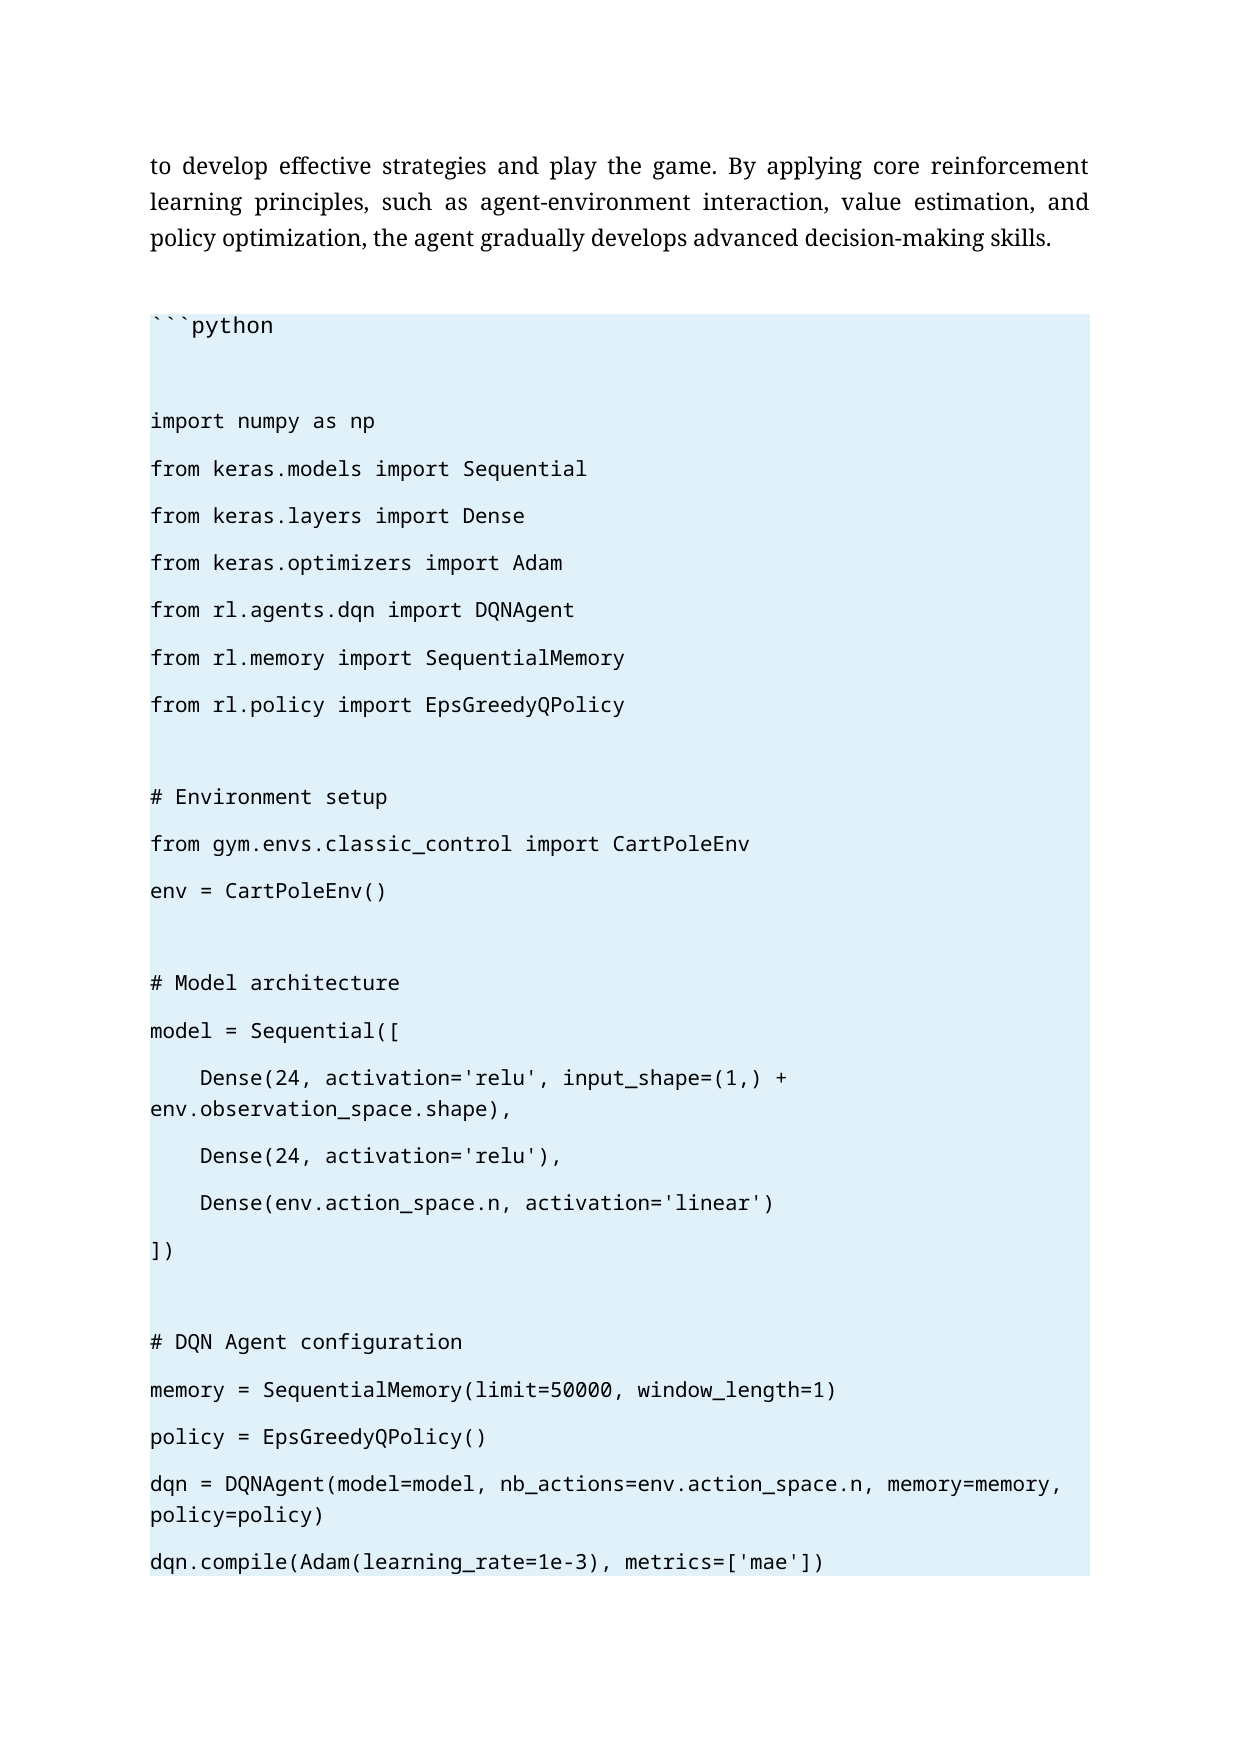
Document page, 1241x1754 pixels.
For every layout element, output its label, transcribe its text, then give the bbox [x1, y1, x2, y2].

text Dense(24, activation='relu'), [150, 1141, 1090, 1169]
text model = Sequential([ [150, 1016, 1090, 1044]
text policy = EpsGreedyQPolicy() [150, 1422, 1090, 1451]
text from gym.envs.classic_control import CartPoleEnv [150, 829, 1090, 858]
text from rl.memory import SequentialMemory [150, 643, 1090, 671]
text ```python [150, 314, 1090, 341]
text Dense(24, activation='relu', input_shape=(1,) + env.observation_space.shape), [150, 1063, 1090, 1122]
text # DQN Agent configuration [150, 1327, 1090, 1356]
text ]) [150, 1236, 1090, 1264]
text # Model architecture [150, 968, 1090, 997]
text from keras.layers import Dense [150, 501, 1090, 529]
text from keras.models import Sequential [150, 454, 1090, 482]
text Dense(env.action_space.n, activation='linear') [150, 1188, 1090, 1217]
text from keras.optimizers import Adam [150, 548, 1090, 577]
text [150, 150, 1090, 253]
text env = CartPoleEnv() [150, 877, 1090, 905]
text from rl.agents.dqn import DQNAgent [150, 596, 1090, 624]
text dqn.compile(Adam(learning_rate=1e-3), metrics=['mae']) [150, 1547, 1090, 1576]
text memory = SequentialMemory(limit=50000, window_length=1) [150, 1375, 1090, 1403]
text dqn = DQNAgent(model=model, nb_actions=env.action_space.n, memory=memory, policy=policy) [150, 1469, 1090, 1528]
text from rl.policy import EpsGreedyQPolicy [150, 690, 1090, 719]
text import numpy as np [150, 406, 1090, 435]
text # Environment setup [150, 782, 1090, 811]
